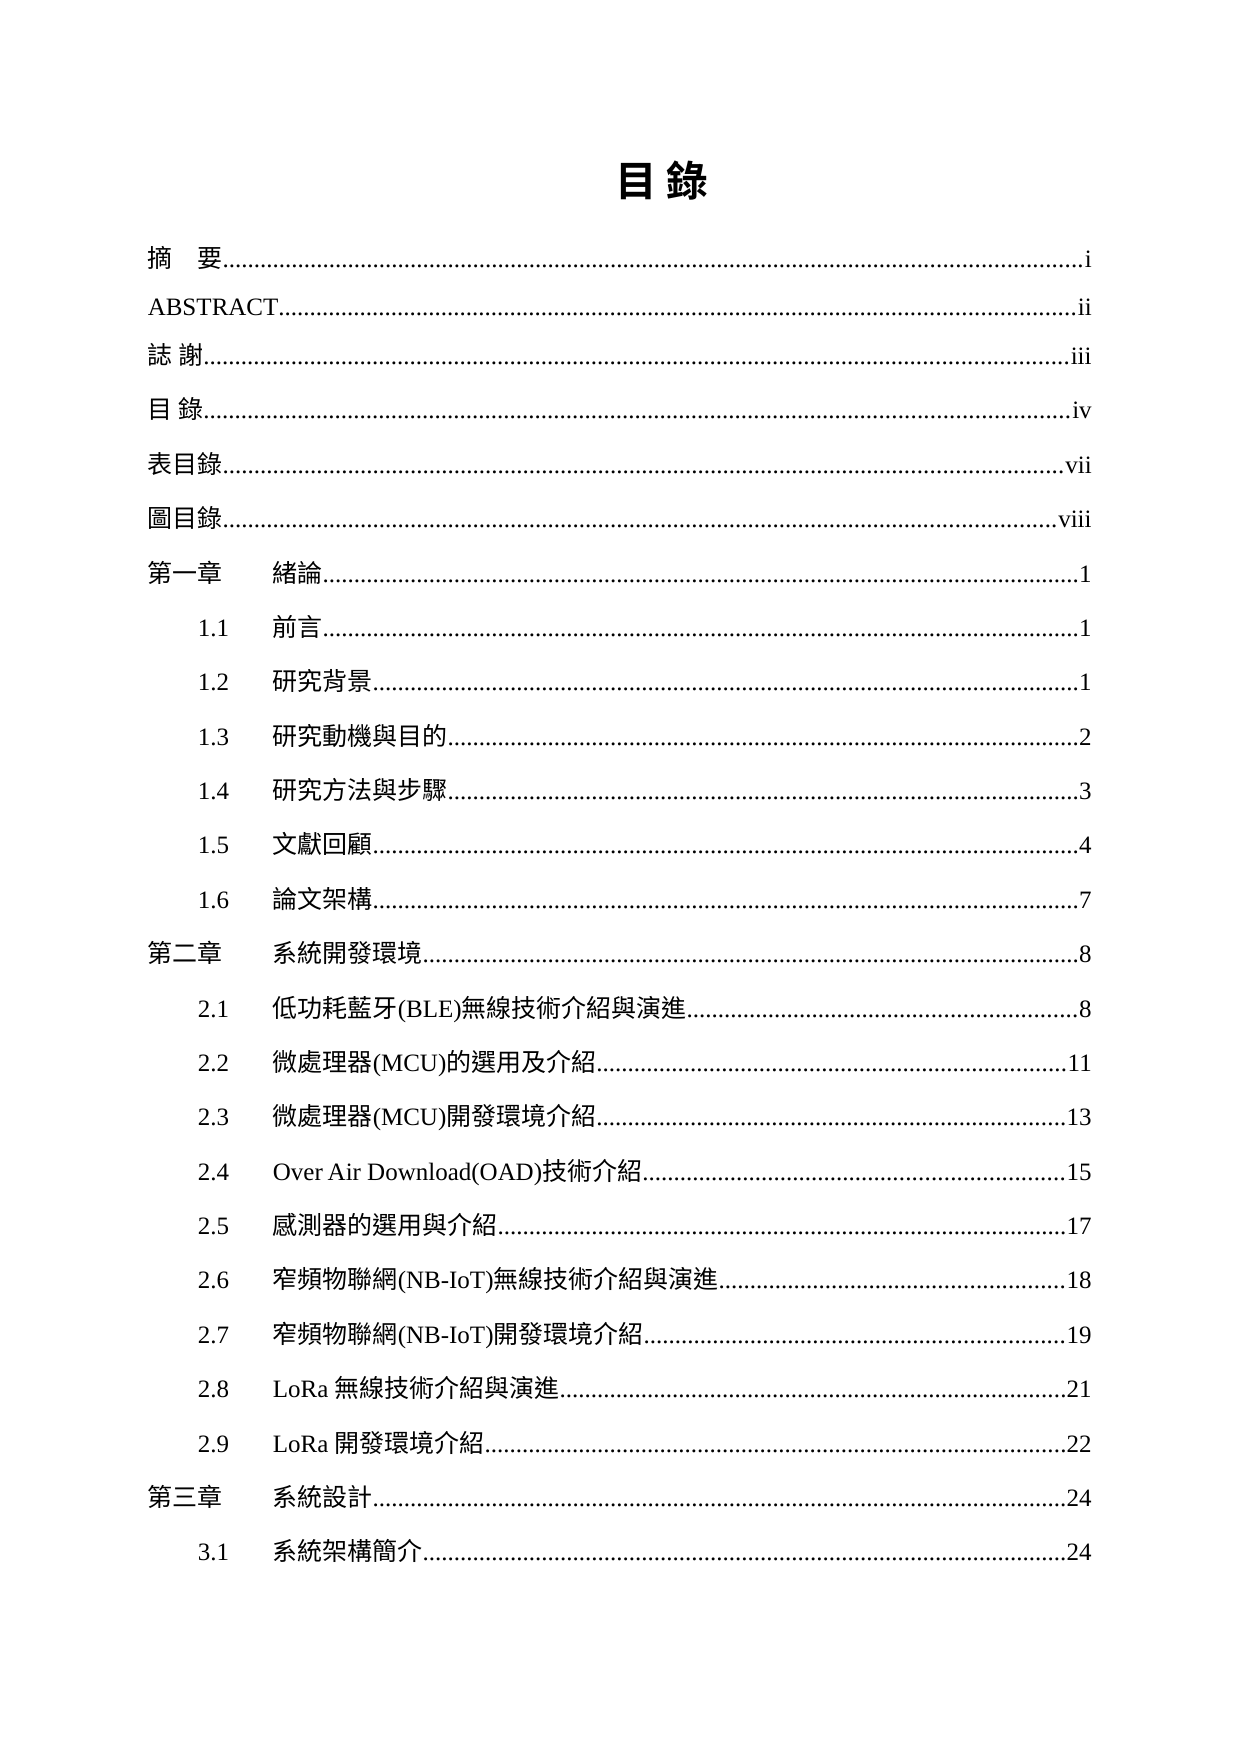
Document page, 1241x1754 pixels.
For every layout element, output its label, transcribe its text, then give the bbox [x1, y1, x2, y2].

text ABSTRACT ii [148, 292, 1092, 321]
text 3.1 系統架構簡介 24 [198, 1532, 1092, 1568]
text 目 錄 iv [148, 390, 1092, 426]
text 1.1 前言 1 [198, 607, 1092, 644]
text 1.3 研究動機與目的 2 [198, 716, 1092, 752]
text 2.7 窄頻物聯網(NB-IoT)開發環境介紹 19 [198, 1314, 1092, 1351]
text 誌 謝 iii [148, 336, 1092, 372]
text 2.2 微處理器(MCU)的選用及介紹 11 [198, 1042, 1092, 1079]
text 圖目錄 viii [148, 499, 1092, 535]
text 第三章 系統設計 24 [148, 1477, 1092, 1514]
text 1.4 研究方法與步驟 3 [198, 771, 1092, 807]
text 1.2 研究背景 1 [198, 662, 1092, 698]
text 2.1 低功耗藍牙(BLE)無線技術介紹與演進 8 [198, 988, 1092, 1024]
text 第一章 緒論 1 [148, 553, 1092, 589]
text 2.8 LoRa 無線技術介紹與演進 21 [198, 1369, 1092, 1405]
text 2.9 LoRa 開發環境介紹 22 [198, 1423, 1092, 1459]
text 2.6 窄頻物聯網(NB-IoT)無線技術介紹與演進 18 [198, 1260, 1092, 1296]
title 目 錄 [148, 148, 1092, 208]
text 摘 要 i [148, 238, 1092, 274]
text 2.3 微處理器(MCU)開發環境介紹 13 [198, 1097, 1092, 1133]
text 1.6 論文架構 7 [198, 879, 1092, 916]
text 第二章 系統開發環境 8 [148, 934, 1092, 970]
text 2.5 感測器的選用與介紹 17 [198, 1206, 1092, 1242]
text 2.4 Over Air Download(OAD)技術介紹 15 [198, 1151, 1092, 1187]
text 表目錄 vii [148, 444, 1092, 481]
text 1.5 文獻回顧 4 [198, 825, 1092, 861]
